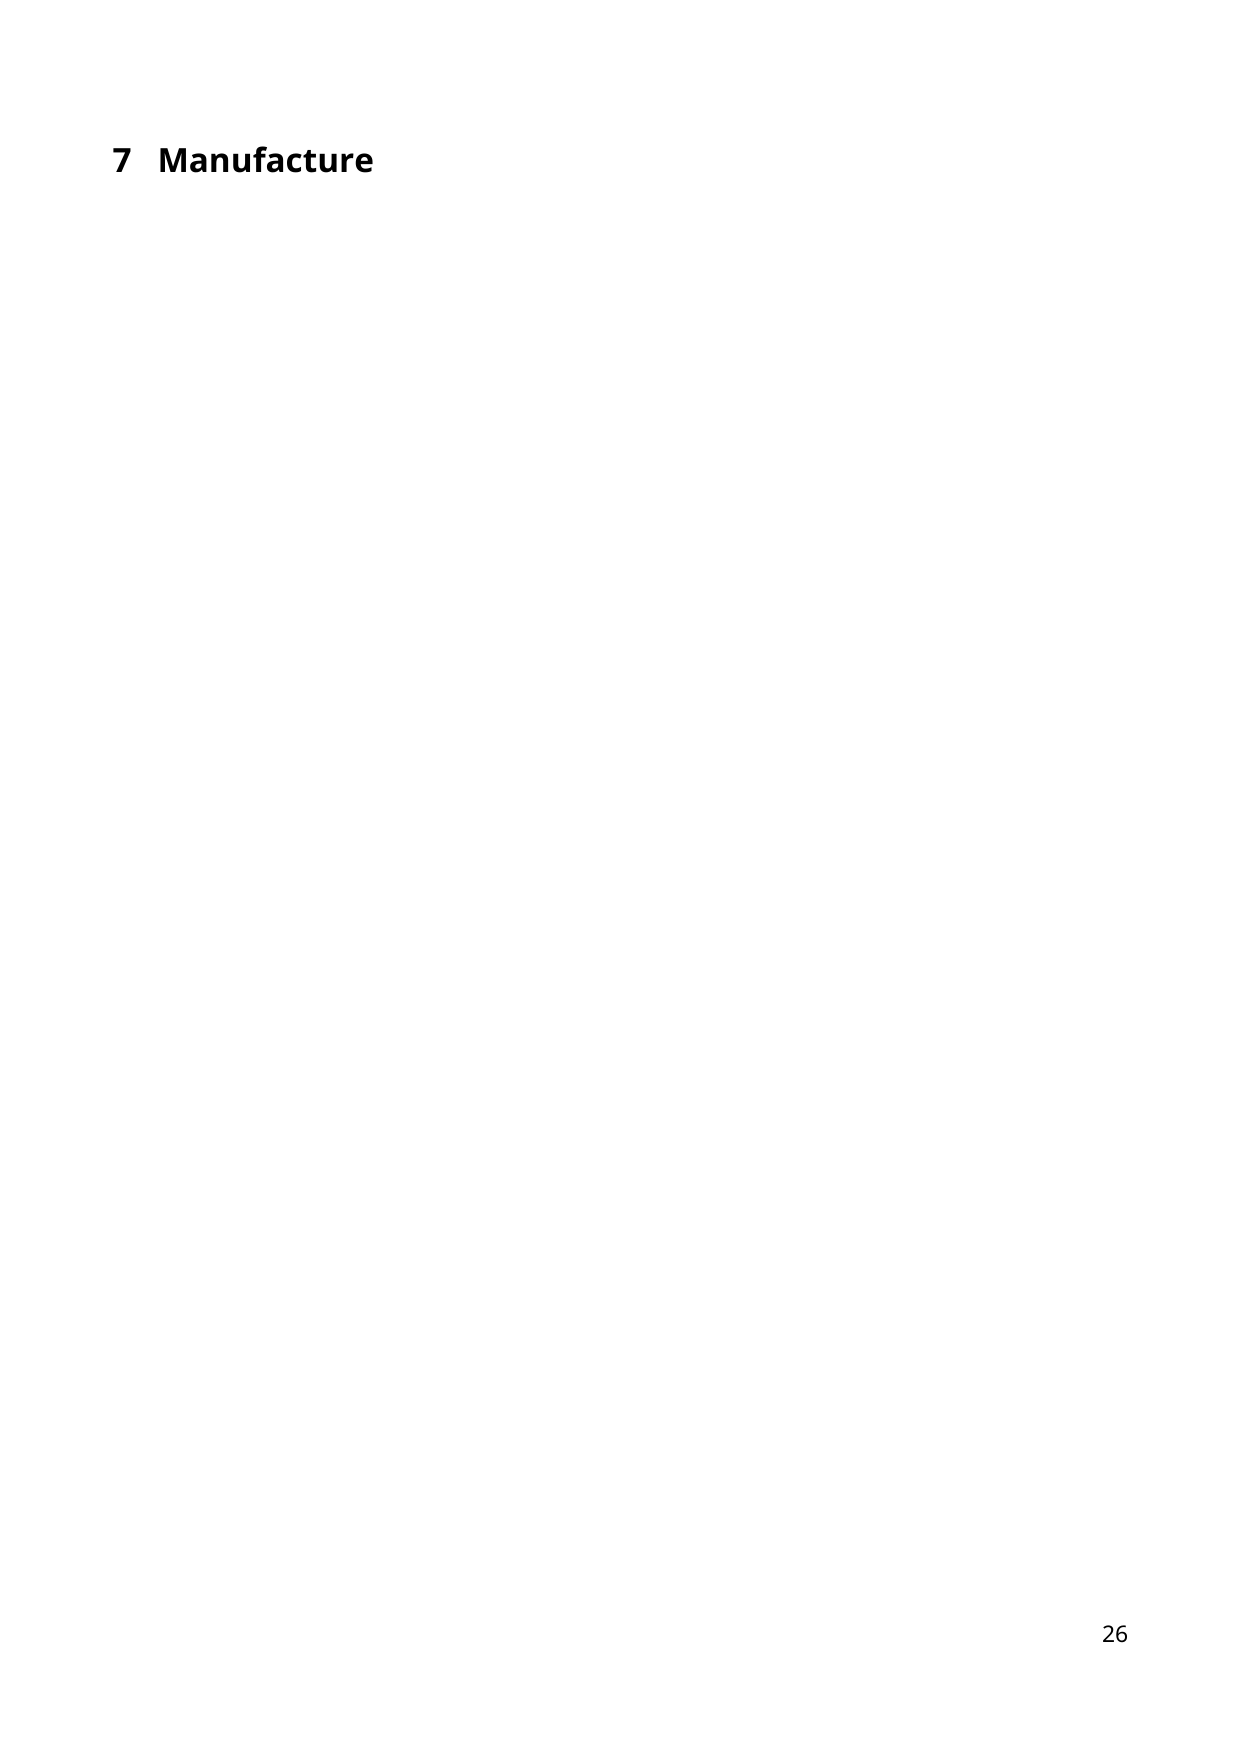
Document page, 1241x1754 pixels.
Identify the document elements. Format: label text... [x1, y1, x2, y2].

subtitle Manufacture [112, 137, 1128, 183]
